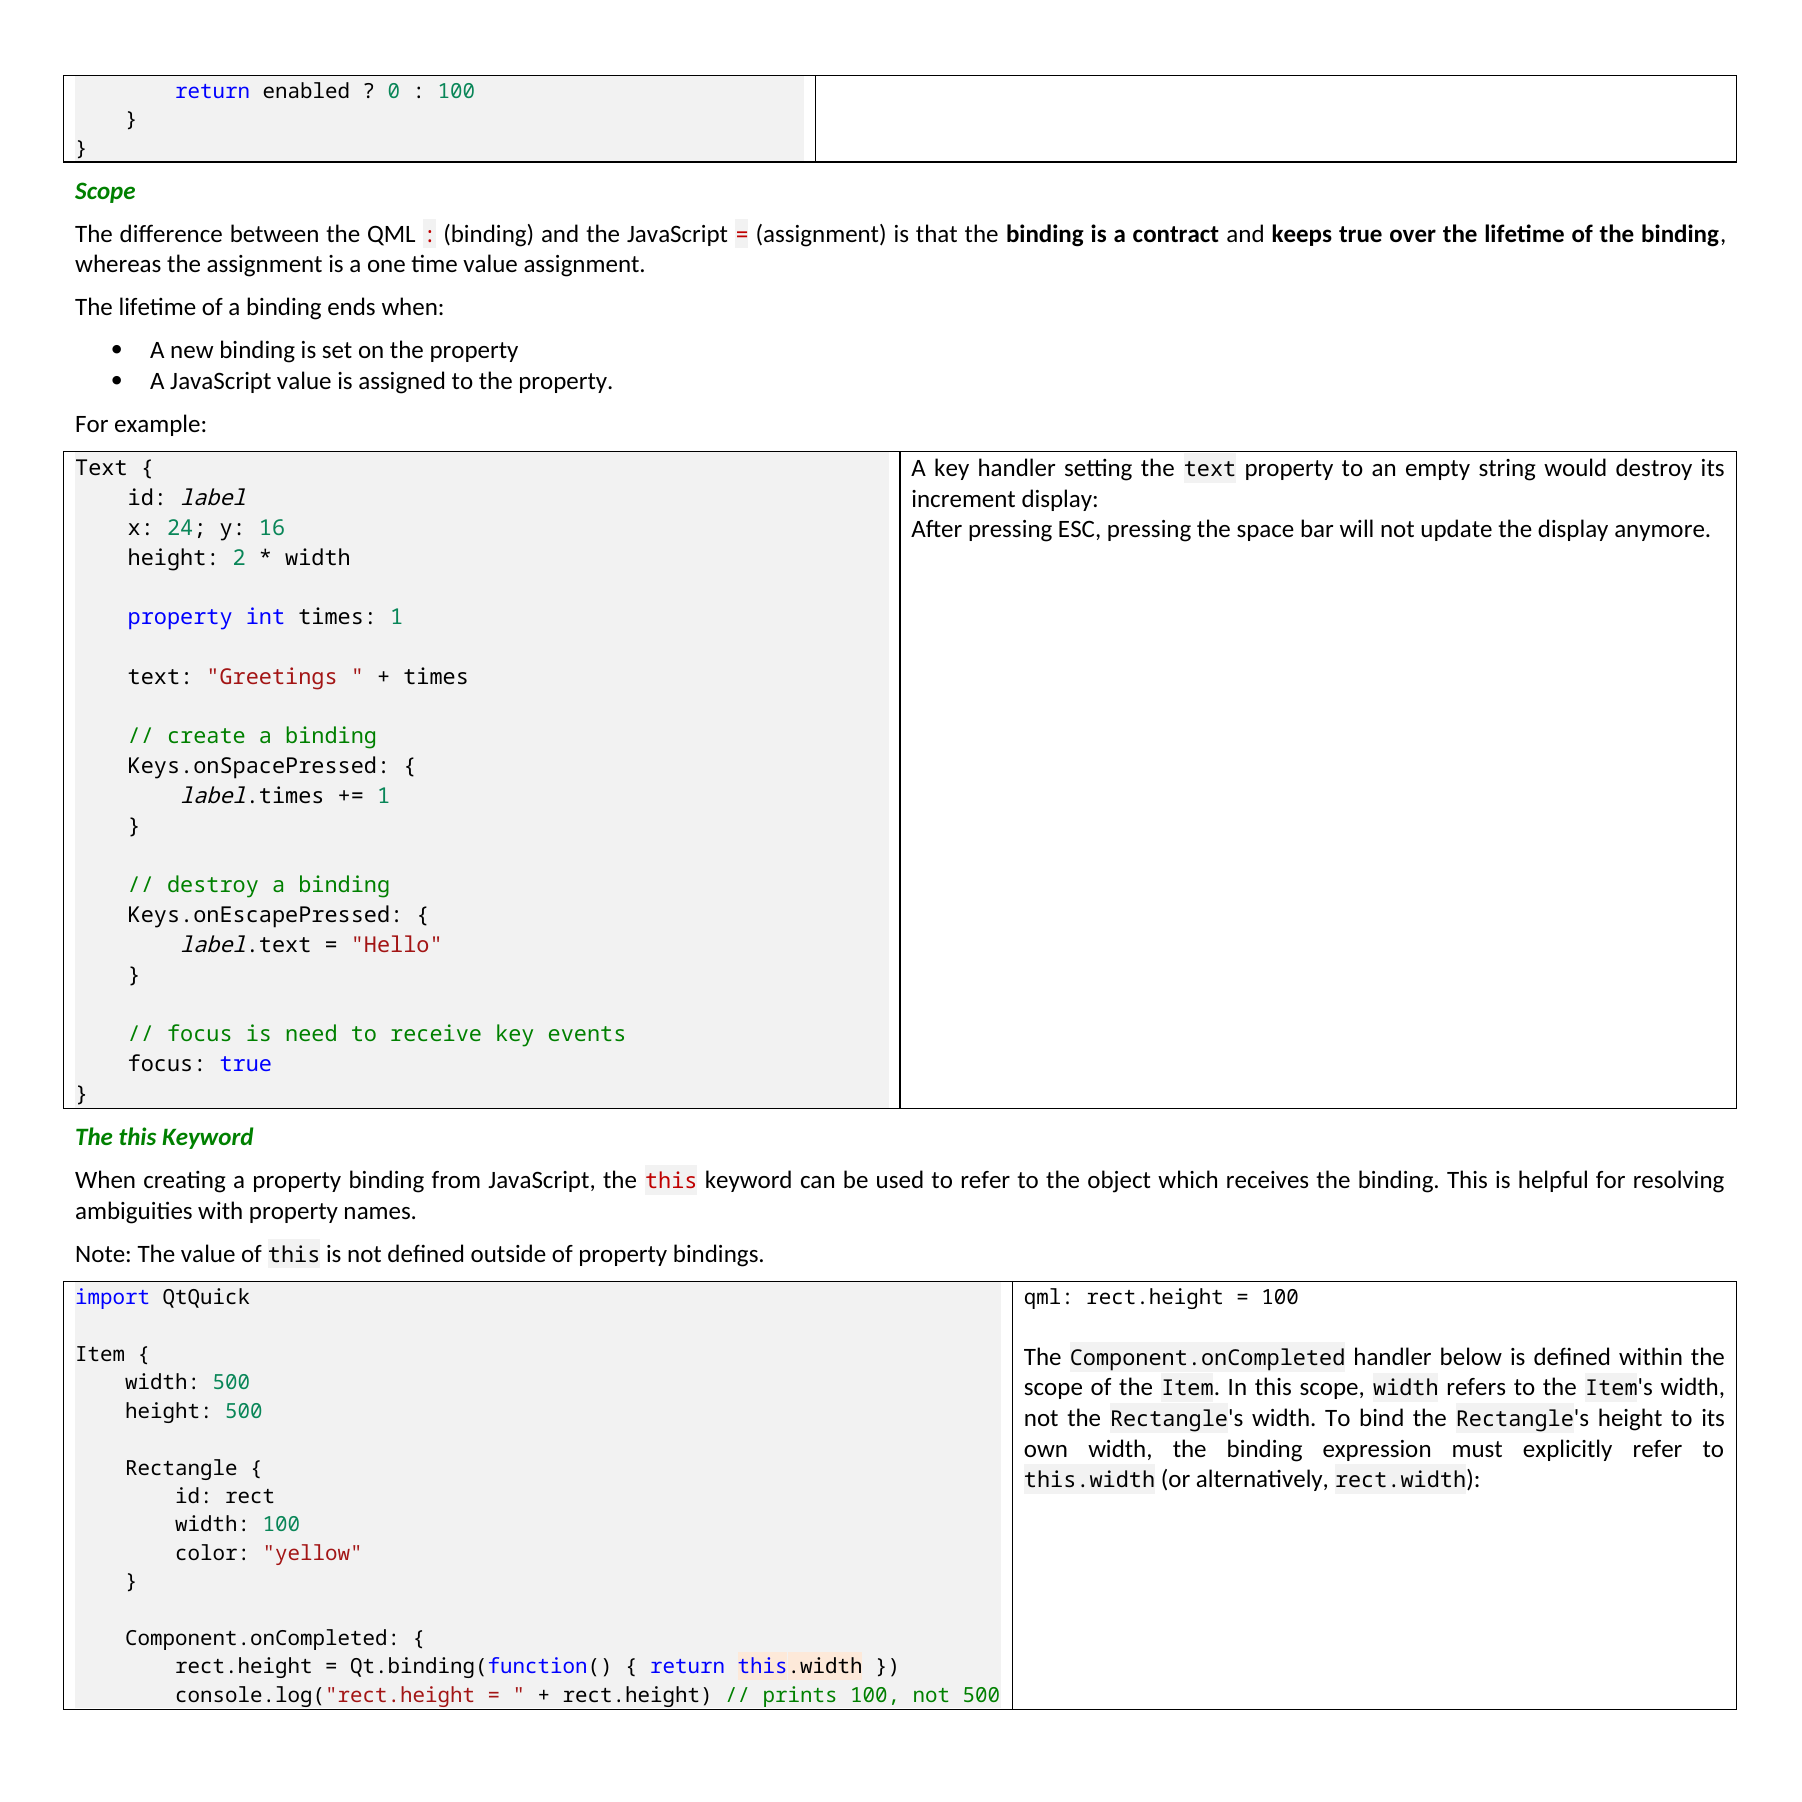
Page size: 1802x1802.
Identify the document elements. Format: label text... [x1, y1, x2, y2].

text The lifetime of a binding ends when: [75, 292, 1726, 322]
text When creating a property binding from JavaScript, the this keyword can be used to refer to the object which receives the binding. This is helpful for resolving ambiguities with property names. [75, 1164, 1726, 1225]
list A JavaScript value is assigned to the property. [112, 365, 1726, 396]
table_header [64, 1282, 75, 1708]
text For example: [75, 408, 1726, 439]
text Note: The value of this is not defined outside of property bindings. [75, 1238, 1726, 1268]
list A new binding is set on the property [112, 334, 1726, 365]
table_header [1013, 1282, 1736, 1708]
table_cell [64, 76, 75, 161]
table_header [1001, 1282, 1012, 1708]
subtitle The this Keyword [75, 1121, 1726, 1152]
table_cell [816, 76, 1736, 161]
table_header A key handler setting the text property to an empty string would destroy its increment display: After pressing ESC, pressing the space bar will not update the display anymore. [901, 452, 1736, 1108]
text The difference between the QML : (binding) and the JavaScript = (assignment) is that the binding is a contract and keeps true over the lifetime of the binding, whereas the assignment is a one time value assignment. [75, 218, 1726, 279]
subtitle Scope [75, 175, 1726, 205]
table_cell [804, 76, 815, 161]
